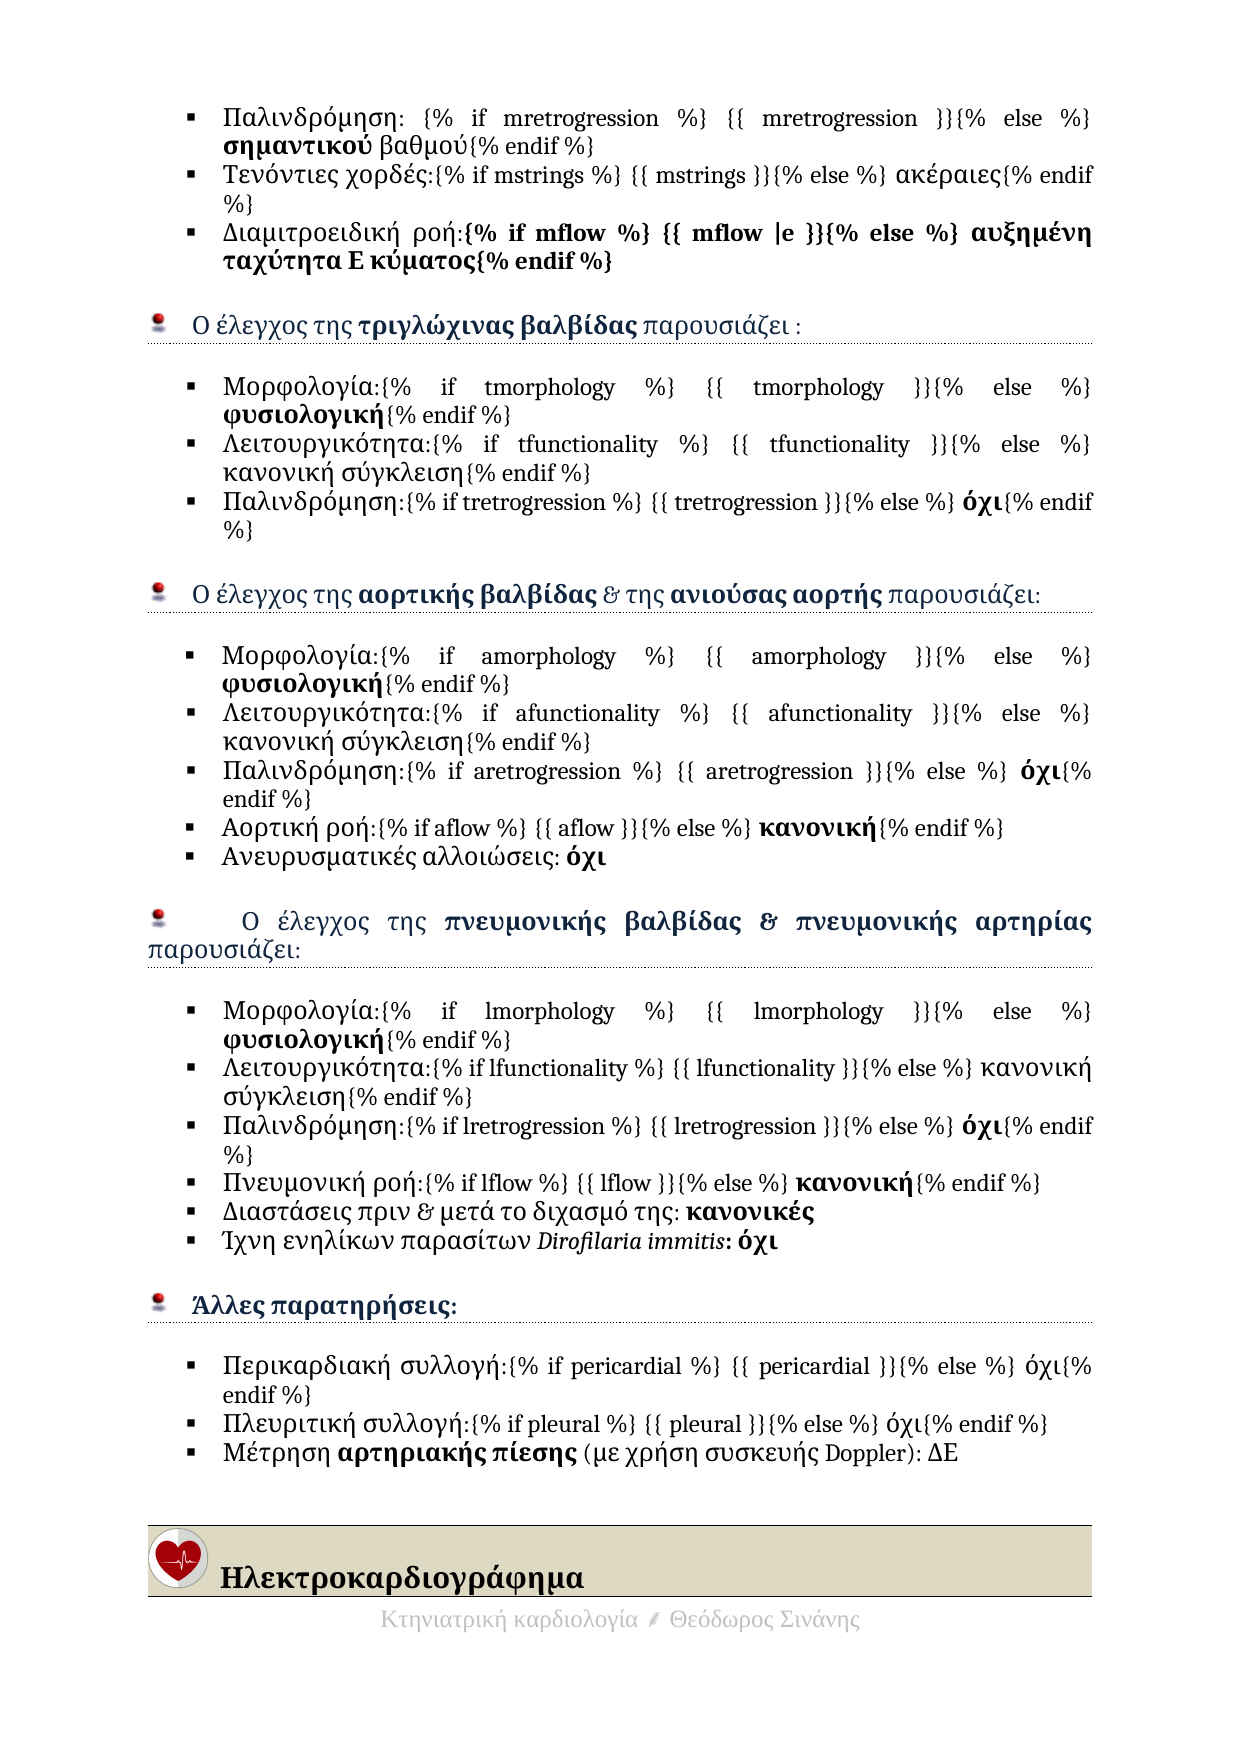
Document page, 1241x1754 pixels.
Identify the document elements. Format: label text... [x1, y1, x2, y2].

text Ο έλεγχος της αορτικής βαλβίδας & της ανιούσας αορτής παρουσιάζει: [148, 574, 1092, 613]
text Ηλεκτροκαρδιογράφημα [148, 1526, 1092, 1596]
text Άλλες παρατηρήσεις: [148, 1284, 1092, 1323]
list Λειτουργικότητα:{% if lfunctionality %} {{ lfunctionality }}{% else %} κανονική σύγκλειση{% endif %} [185, 1054, 1092, 1112]
picture [147, 1284, 170, 1314]
list Πλευριτική συλλογή:{% if pleural %} {{ pleural }}{% else %} όχι{% endif %} [185, 1410, 1092, 1438]
list Αορτική ροή:{% if aflow %} {{ aflow }}{% else %} κανονική{% endif %} [184, 814, 1092, 843]
picture [147, 900, 170, 930]
picture [147, 1527, 209, 1589]
picture [147, 304, 170, 335]
list Ίχνη ενηλίκων παρασίτων Dirofilaria immitis: όχι [185, 1227, 1092, 1256]
list Λειτουργικότητα:{% if tfunctionality %} {{ tfunctionality }}{% else %} κανονική σύγκλειση{% endif %} [185, 430, 1092, 487]
text Ο έλεγχος της τριγλώχινας βαλβίδας παρουσιάζει : [148, 305, 1092, 344]
list Μορφολογία:{% if lmorphology %} {{ lmorphology }}{% else %} φυσιολογική{% endif %} [185, 997, 1092, 1054]
list Διαμιτροειδική ροή:{% if mflow %} {{ mflow |e }}{% else %} αυξημένη ταχύτητα Ε κύματος{% endif %} [185, 218, 1092, 276]
list Ανευρυσματικές αλλοιώσεις: όχι [184, 843, 1092, 872]
list Μέτρηση αρτηριακής πίεσης (με χρήση συσκευής Doppler): ΔΕ [185, 1438, 1092, 1467]
picture [147, 573, 170, 604]
list Περικαρδιακή συλλογή:{% if pericardial %} {{ pericardial }}{% else %} όχι{% endif %} [185, 1352, 1092, 1410]
list Διαστάσεις πριν & μετά το διχασμό της: κανονικές [185, 1198, 1092, 1227]
list Παλινδρόμηση:{% if lretrogression %} {{ lretrogression }}{% else %} όχι{% endif %} [185, 1112, 1092, 1169]
text Ο έλεγχος της πνευμονικής βαλβίδας & πνευμονικής αρτηρίας παρουσιάζει: [148, 900, 1092, 968]
list Παλινδρόμηση:{% if aretrogression %} {{ aretrogression }}{% else %} όχι{% endif %} [185, 757, 1092, 814]
list Πνευμονική ροή:{% if lflow %} {{ lflow }}{% else %} κανονική{% endif %} [185, 1169, 1092, 1198]
list Παλινδρόμηση:{% if tretrogression %} {{ tretrogression }}{% else %} όχι{% endif %} [185, 487, 1092, 545]
list Παλινδρόμηση: {% if mretrogression %} {{ mretrogression }}{% else %} σημαντικού βαθμού{% endif %} [185, 103, 1092, 161]
list Μορφολογία:{% if tmorphology %} {{ tmorphology }}{% else %} φυσιολογική{% endif %} [185, 372, 1092, 430]
list Τενόντιες χορδές:{% if mstrings %} {{ mstrings }}{% else %} ακέραιες{% endif %} [185, 161, 1092, 218]
list Λειτουργικότητα:{% if afunctionality %} {{ afunctionality }}{% else %} κανονική σύγκλειση{% endif %} [185, 699, 1092, 757]
list Μορφολογία:{% if amorphology %} {{ amorphology }}{% else %} φυσιολογική{% endif %} [184, 642, 1092, 699]
